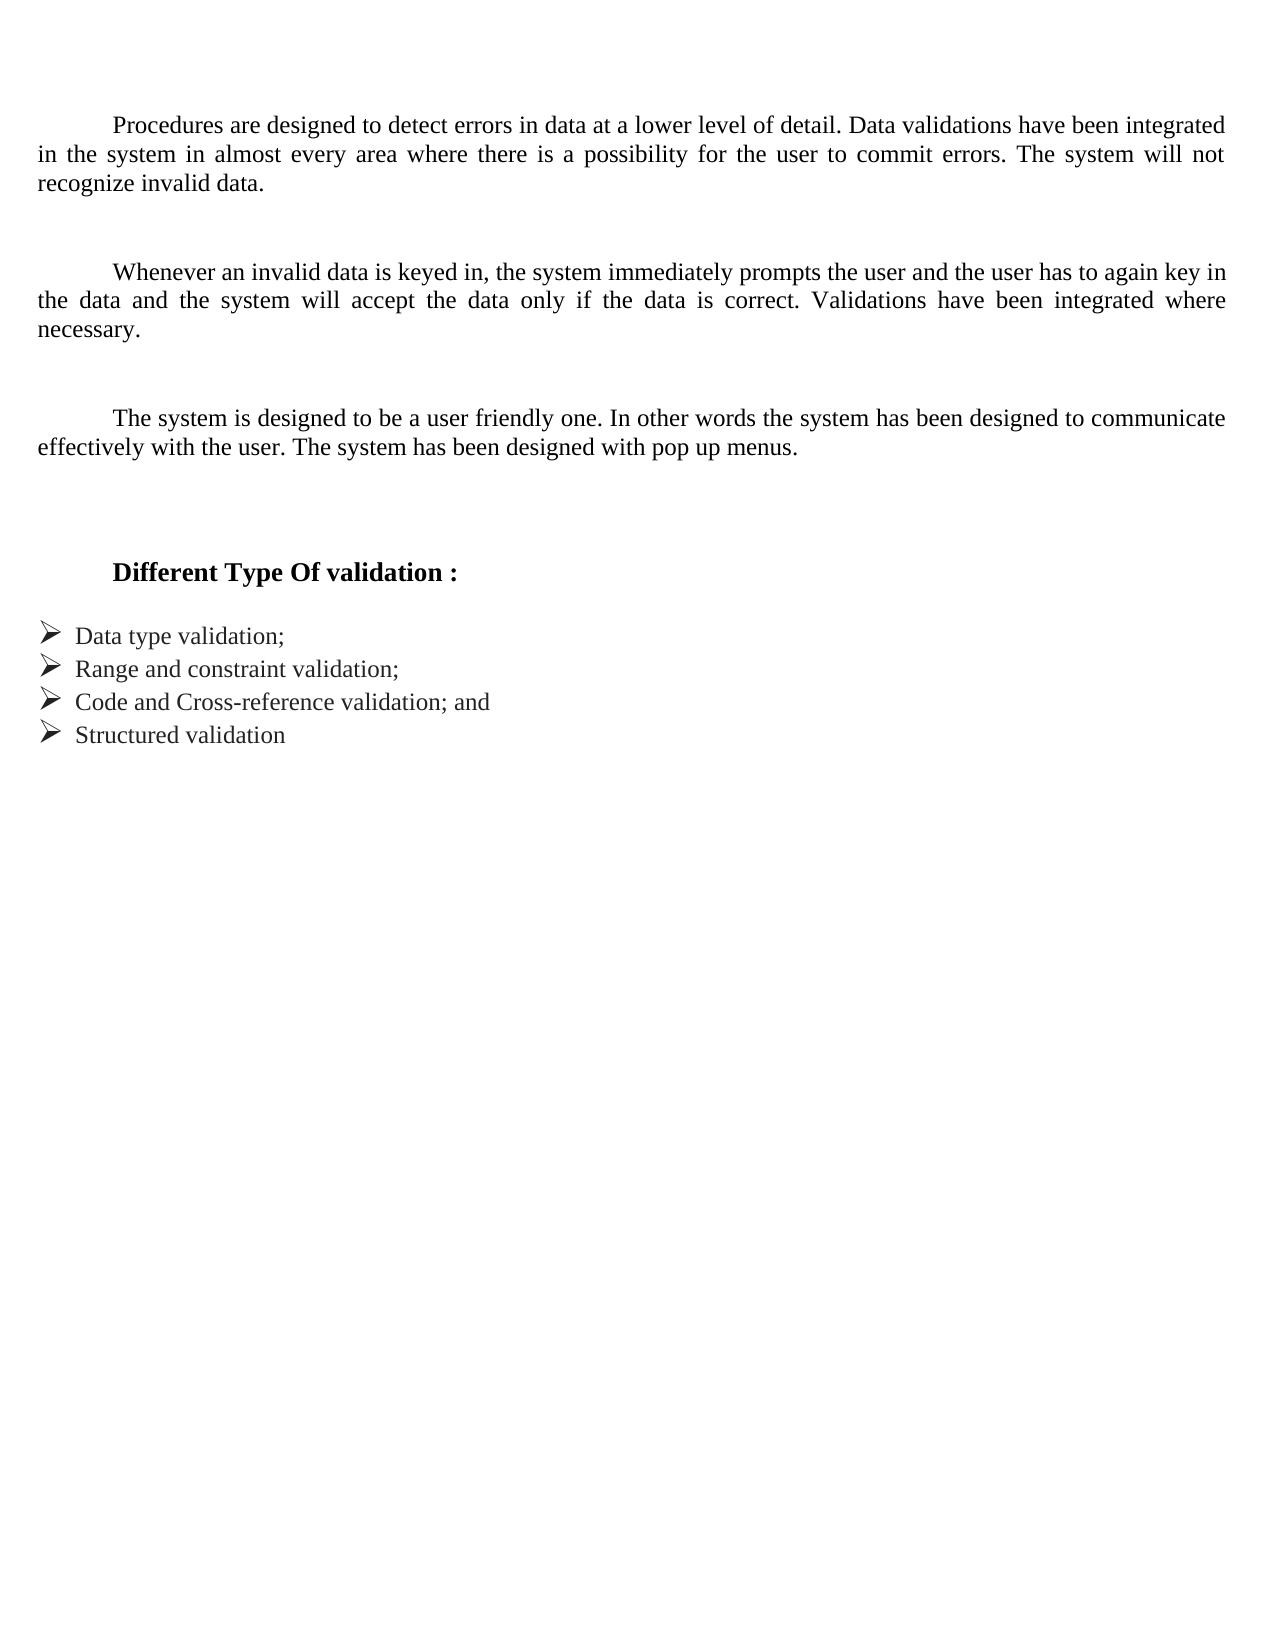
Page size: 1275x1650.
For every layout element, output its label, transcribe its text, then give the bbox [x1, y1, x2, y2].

text Whenever an invalid data is keyed in, the system immediately prompts the user and the user has to again key in the data and the system will accept the data only if the data is correct. Validations have been integrated where necessary. [37, 257, 1227, 343]
list Different Type Of validation : [112, 556, 1227, 587]
list Data type validation; [37, 621, 1227, 652]
list Structured validation [37, 720, 1227, 751]
list Code and Cross-reference validation; and [37, 687, 1227, 718]
text Procedures are designed to detect errors in data at a lower level of detail. Data validations have been integrated in the system in almost every area where there is a possibility for the user to commit errors. The system will not recognize invalid data. [37, 110, 1227, 197]
list Range and constraint validation; [37, 654, 1227, 684]
text The system is designed to be a user friendly one. In other words the system has been designed to communicate effectively with the user. The system has been designed with pop up menus. [37, 403, 1227, 460]
